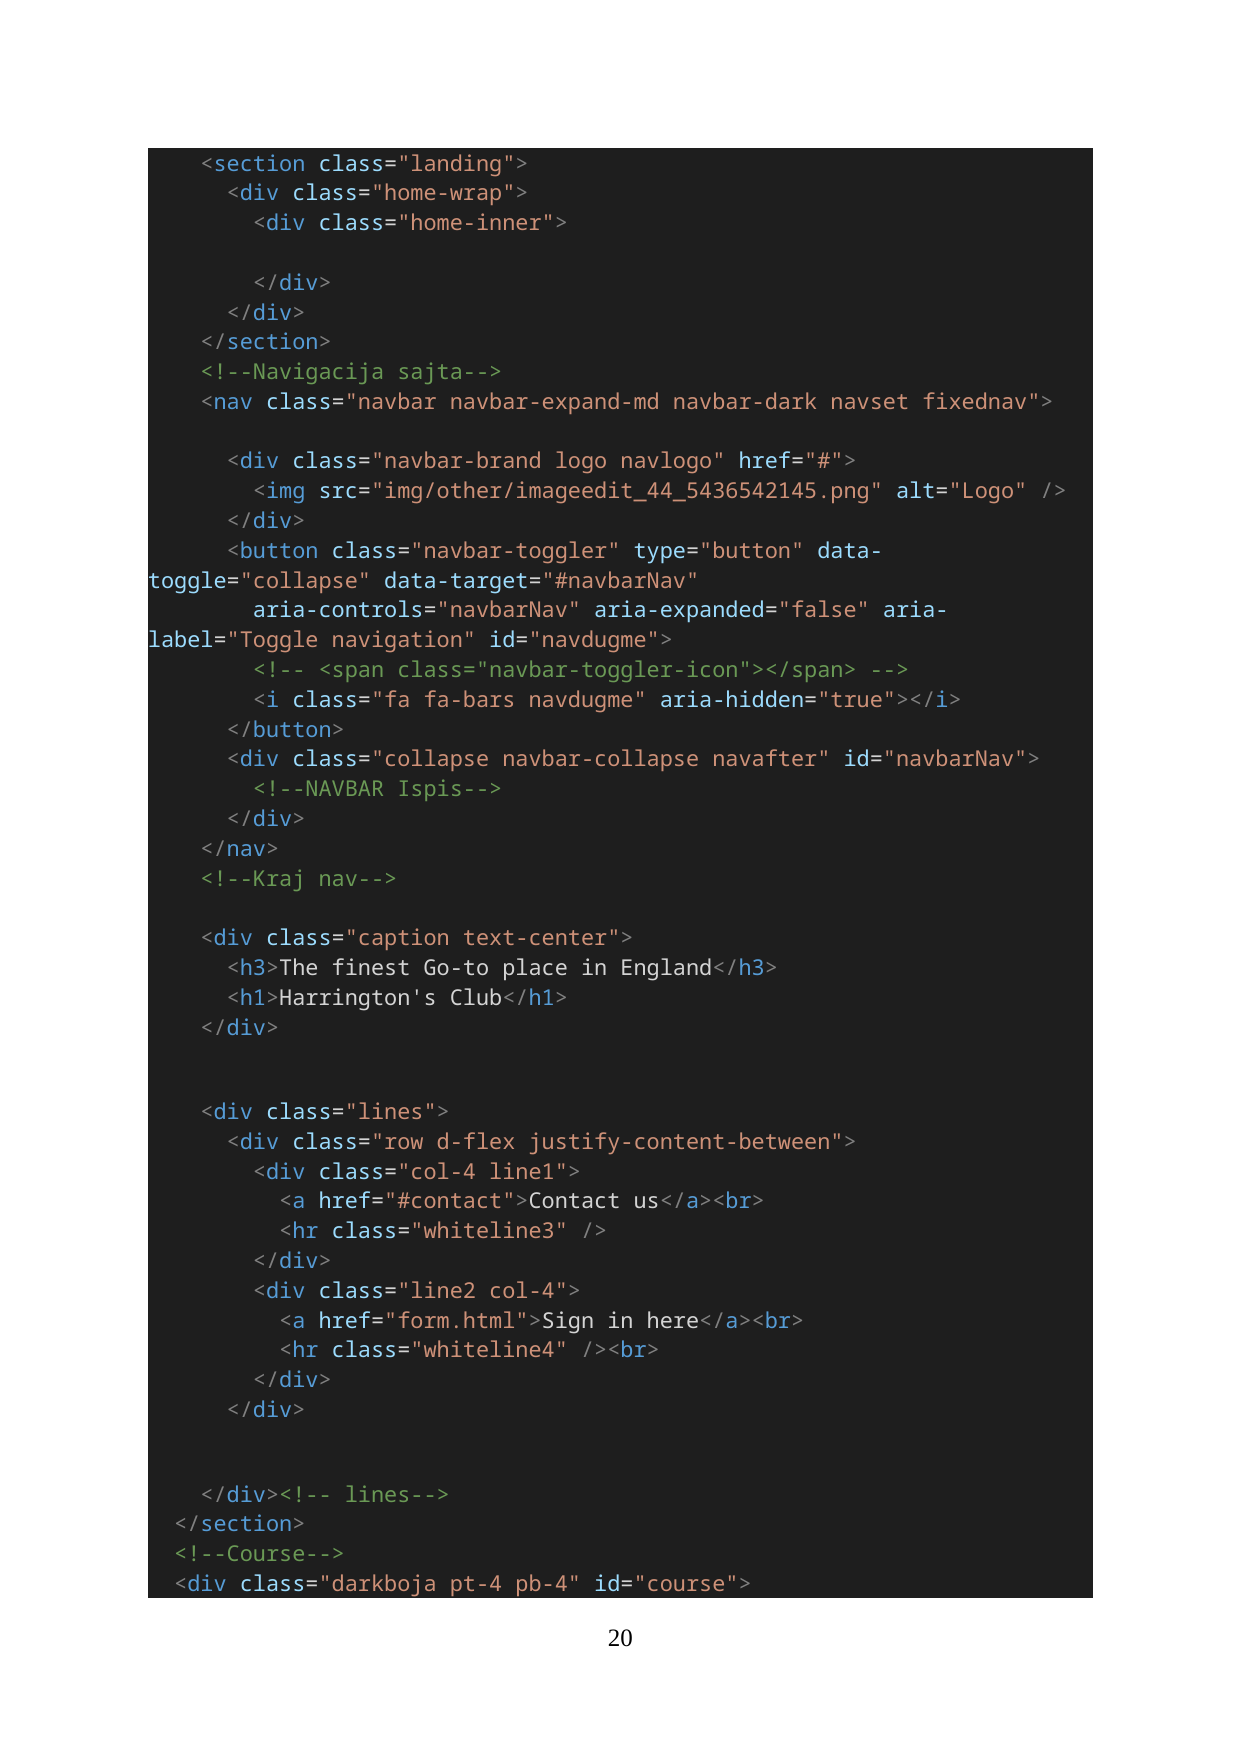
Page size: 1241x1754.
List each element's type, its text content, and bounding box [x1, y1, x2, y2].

text </div> [148, 505, 1093, 535]
text <nav class="navbar navbar-expand-md navbar-dark navset fixednav"> [148, 386, 1093, 416]
text <a href="#contact">Contact us</a><br> [148, 1186, 1093, 1215]
text <div class="lines"> [148, 1096, 1093, 1126]
text </div> [148, 297, 1093, 326]
text </nav> [148, 833, 1093, 863]
text <div class="line2 col-4"> [148, 1275, 1093, 1305]
text </div> [148, 1245, 1093, 1275]
text </div><!-- lines--> [148, 1479, 1093, 1508]
text <div class="row d-flex justify-content-between"> [148, 1126, 1093, 1156]
text <div class="navbar-brand logo navlogo" href="#"> [148, 446, 1093, 475]
text <div class="home-wrap"> [148, 177, 1093, 207]
text <div class="collapse navbar-collapse navafter" id="navbarNav"> [148, 743, 1093, 773]
text <!--NAVBAR Ispis--> [148, 773, 1093, 803]
text <!--Course--> [148, 1538, 1093, 1568]
text <div class="darkboja pt-4 pb-4" id="course"> [148, 1568, 1093, 1598]
text </div> [148, 1364, 1093, 1394]
text <img src="img/other/imageedit_44_5436542145.png" alt="Logo" /> [148, 475, 1093, 505]
text </button> [148, 714, 1093, 743]
text </section> [148, 1508, 1093, 1538]
text <hr class="whiteline3" /> [148, 1215, 1093, 1245]
text <i class="fa fa-bars navdugme" aria-hidden="true"></i> [148, 684, 1093, 714]
text <div class="col-4 line1"> [148, 1156, 1093, 1186]
text </div> [148, 1394, 1093, 1424]
text <h3>The finest Go-to place in England</h3> [148, 952, 1093, 982]
text <h1>Harrington's Club</h1> [148, 982, 1093, 1012]
text </section> [148, 326, 1093, 356]
text <!-- <span class="navbar-toggler-icon"></span> --> [148, 654, 1093, 684]
text <a href="form.html">Sign in here</a><br> [148, 1305, 1093, 1334]
text </div> [148, 1012, 1093, 1041]
text <div class="home-inner"> [148, 207, 1093, 237]
text </div> [148, 267, 1093, 297]
text </div> [148, 803, 1093, 833]
text <!--Navigacija sajta--> [148, 356, 1093, 386]
text aria-controls="navbarNav" aria-expanded="false" aria-label="Toggle navigation" id="navdugme"> [148, 594, 1093, 654]
text <button class="navbar-toggler" type="button" data-toggle="collapse" data-target="#navbarNav" [148, 535, 1093, 594]
text <section class="landing"> [148, 148, 1093, 177]
text <hr class="whiteline4" /><br> [148, 1334, 1093, 1364]
text <!--Kraj nav--> [148, 863, 1093, 892]
text <div class="caption text-center"> [148, 922, 1093, 952]
